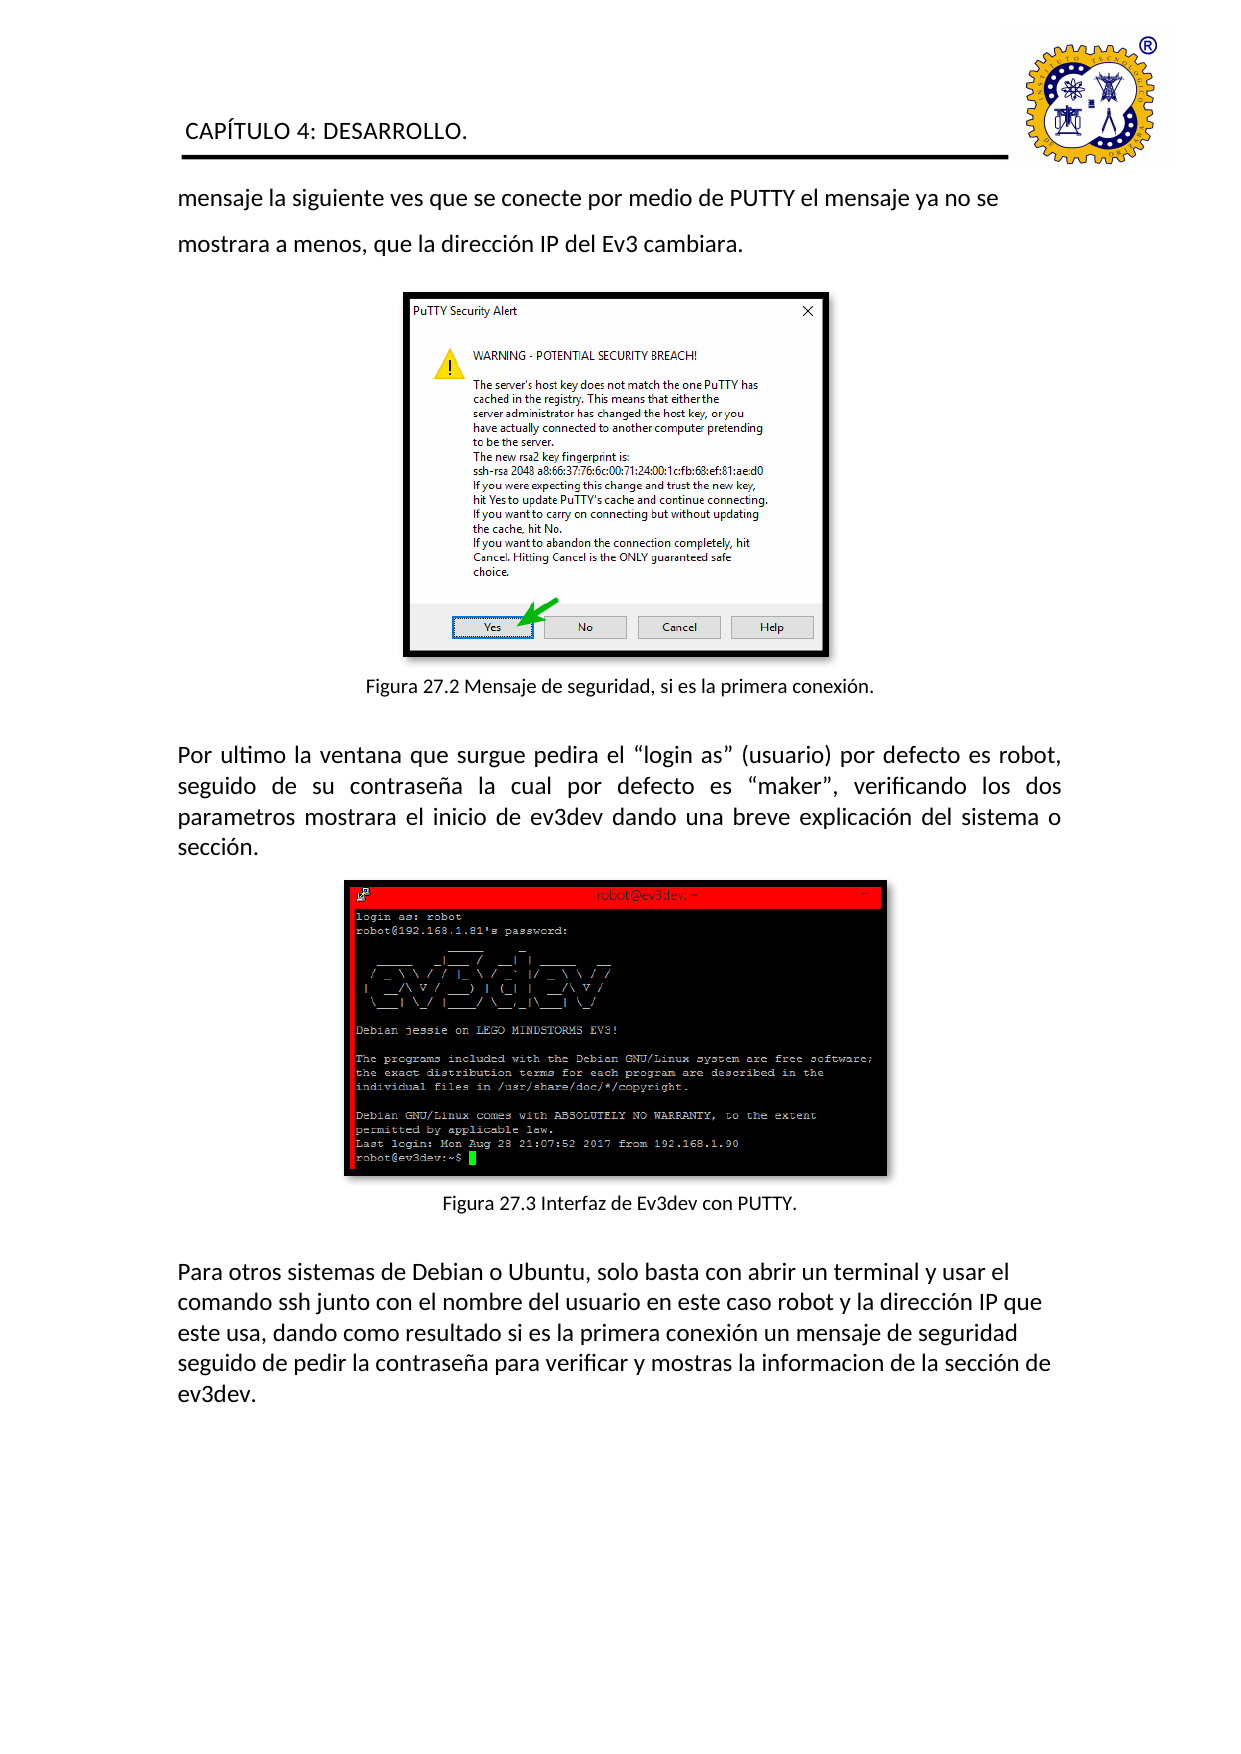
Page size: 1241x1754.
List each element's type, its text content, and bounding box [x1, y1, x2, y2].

picture [350, 887, 881, 1169]
picture [996, 27, 1179, 171]
picture [409, 298, 823, 651]
text Para otros sistemas de Debian o Ubuntu, solo basta con abrir un terminal y usar el comando ssh junto con el nombre del usuario en este caso robot y la dirección IP que este usa, dando como resultado si es la primera conexión un mensaje de seguridad seguido de pedir la contraseña para verificar y mostras la informacion de la sección de ev3dev. [177, 1256, 1063, 1408]
text Por ultimo la ventana que surgue pedira el “login as” (usuario) por defecto es robot, seguido de su contraseña la cual por defecto es “maker”, verificando los dos parametros mostrara el inicio de ev3dev dando una breve explicación del sistema o sección. [177, 739, 1063, 862]
